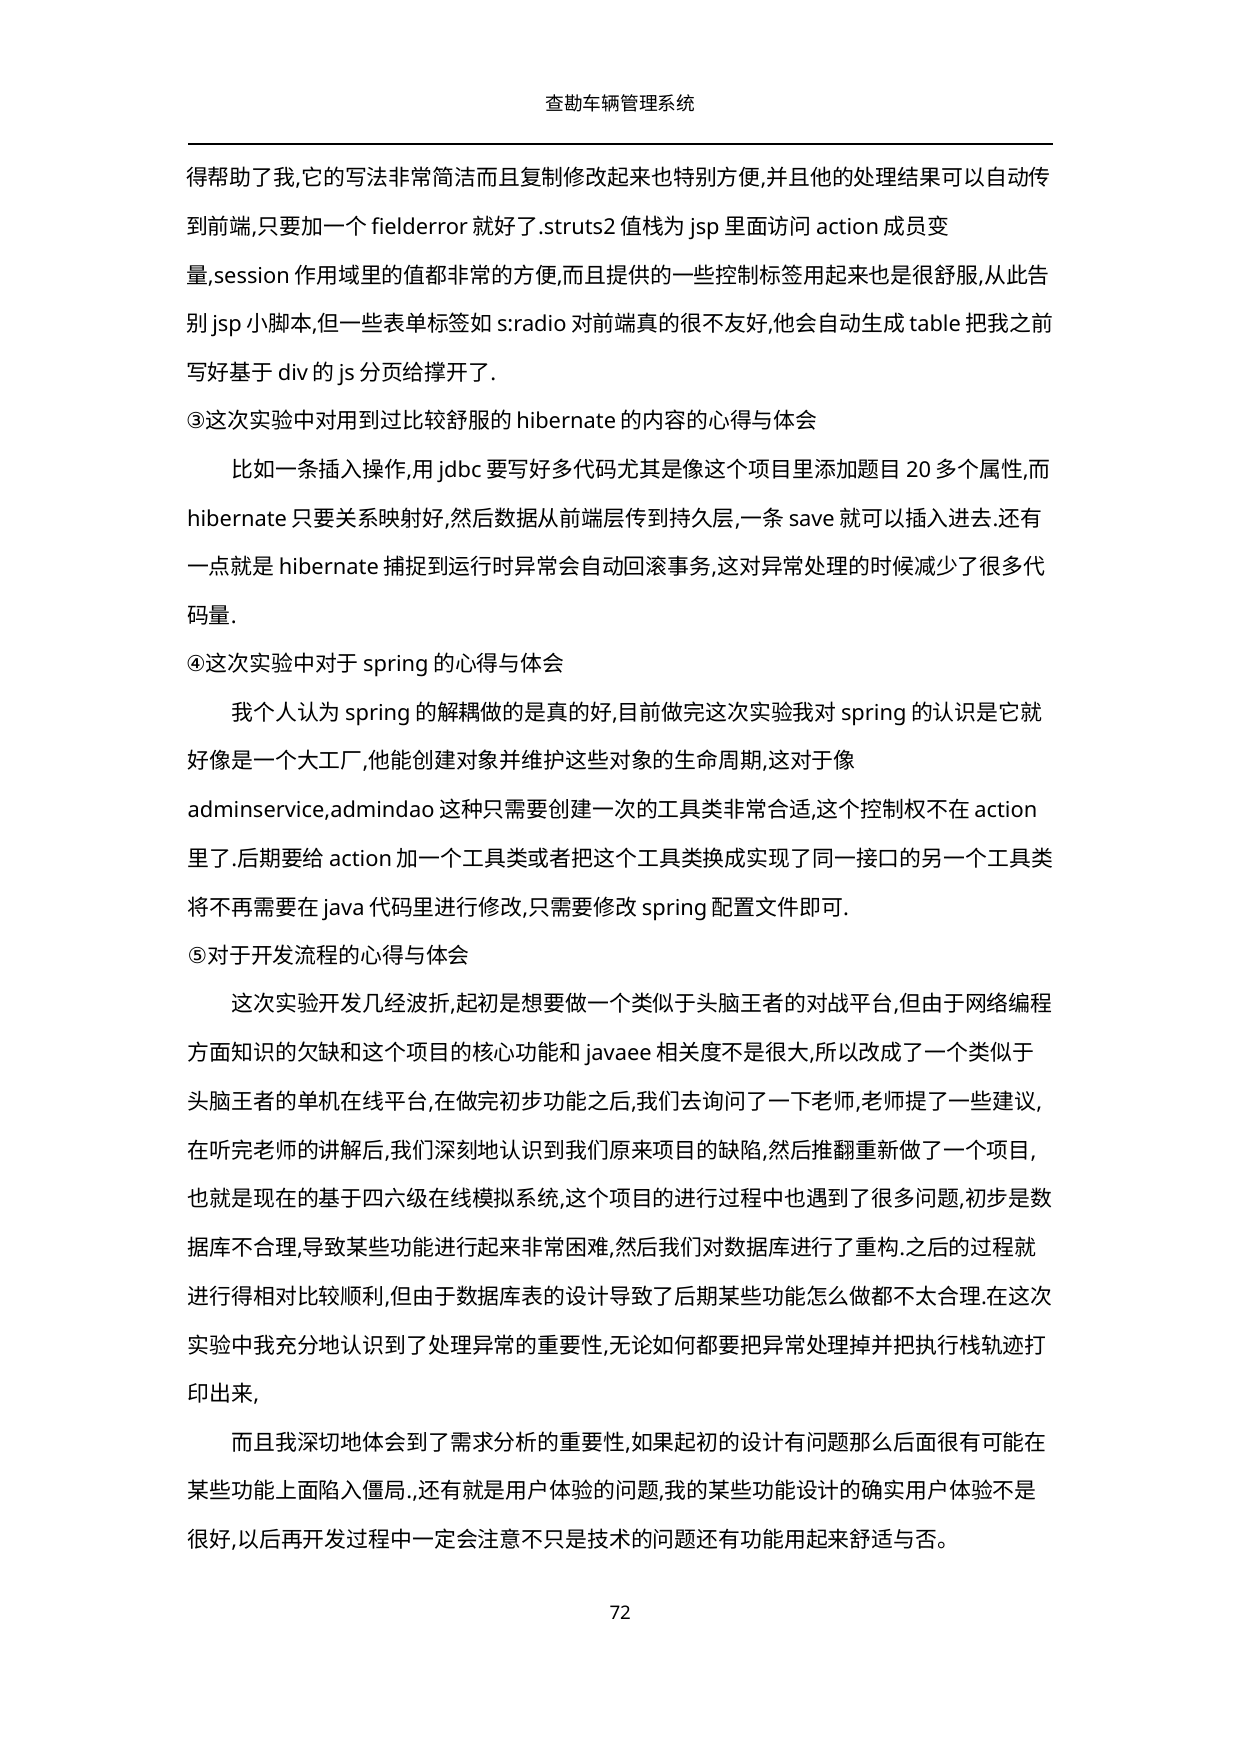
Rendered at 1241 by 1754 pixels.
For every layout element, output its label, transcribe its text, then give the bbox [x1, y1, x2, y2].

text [186, 160, 1053, 387]
text 而且我深切地体会到了需求分析的重要性,如果起初的设计有问题那么后面很有可能在某些功能上面陷入僵局.,还有就是用户体验的问题,我的某些功能设计的确实用户体验不是很好,以后再开发过程中一定会注意不只是技术的问题还有功能用起来舒适与否。 [187, 1424, 1053, 1554]
text ⑤对于开发流程的心得与体会 [187, 938, 1053, 970]
text ③这次实验中对用到过比较舒服的hibernate的内容的心得与体会 [186, 403, 1053, 436]
text 我个人认为spring的解耦做的是真的好,目前做完这次实验我对spring的认识是它就好像是一个大工厂,他能创建对象并维护这些对象的生命周期,这对于像adminservice,admindao这种只需要创建一次的工具类非常合适,这个控制权不在action里了.后期要给action加一个工具类或者把这个工具类换成实现了同一接口的另一个工具类将不再需要在java代码里进行修改,只需要修改spring配置文件即可. [187, 694, 1053, 922]
text 比如一条插入操作,用jdbc要写好多代码尤其是像这个项目里添加题目20多个属性,而hibernate只要关系映射好,然后数据从前端层传到持久层,一条save就可以插入进去.还有一点就是hibernate捕捉到运行时异常会自动回滚事务,这对异常处理的时候减少了很多代码量. [187, 451, 1053, 630]
text 这次实验开发几经波折,起初是想要做一个类似于头脑王者的对战平台,但由于网络编程方面知识的欠缺和这个项目的核心功能和javaee相关度不是很大,所以改成了一个类似于头脑王者的单机在线平台,在做完初步功能之后,我们去询问了一下老师,老师提了一些建议,在听完老师的讲解后,我们深刻地认识到我们原来项目的缺陷,然后推翻重新做了一个项目,也就是现在的基于四六级在线模拟系统,这个项目的进行过程中也遇到了很多问题,初步是数据库不合理,导致某些功能进行起来非常困难,然后我们对数据库进行了重构.之后的过程就进行得相对比较顺利,但由于数据库表的设计导致了后期某些功能怎么做都不太合理.在这次实验中我充分地认识到了处理异常的重要性,无论如何都要把异常处理掉并把执行栈轨迹打印出来, [187, 986, 1053, 1408]
text ④这次实验中对于spring的心得与体会 [186, 646, 1053, 678]
